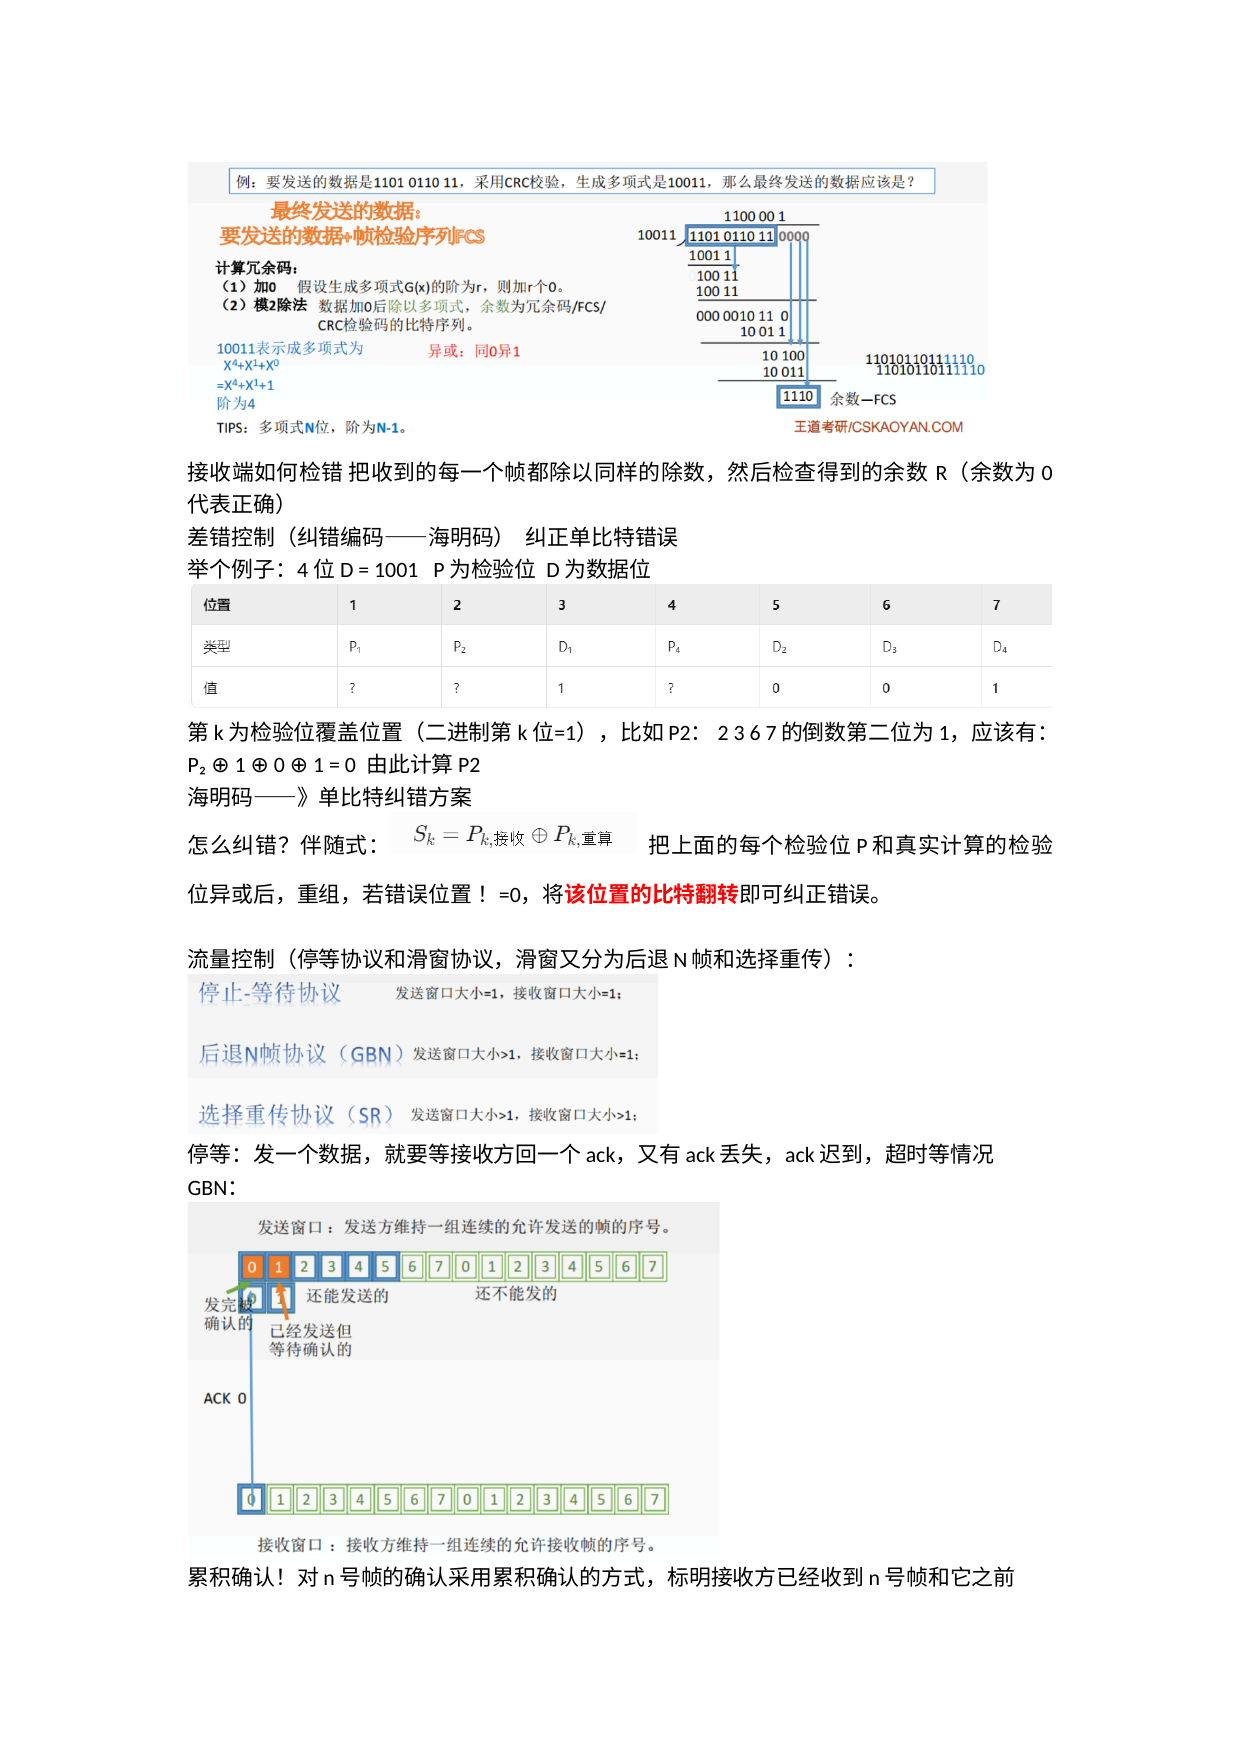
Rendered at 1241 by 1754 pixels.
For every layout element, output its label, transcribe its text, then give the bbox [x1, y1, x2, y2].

picture [187, 974, 659, 1134]
text P₂ ⊕ 1 ⊕ 0 ⊕ 1 = 0 由此计算P2 [187, 747, 1053, 779]
text GBN： [187, 1169, 1053, 1202]
text 怎么纠错？伴随式： 把上面的每个检验位P和真实计算的检验位异或后，重组，若错误位置 ！=0，将该位置的比特翻转即可纠正错误。 [187, 812, 1053, 909]
text 流量控制（停等协议和滑窗协议，滑窗又分为后退N帧和选择重传）： [187, 942, 1053, 974]
text 差错控制（纠错编码——海明码） 纠正单比特错误 [187, 519, 1053, 552]
text 接收端如何检错 把收到的每一个帧都除以同样的除数，然后检查得到的余数R（余数为0代表正确） [187, 454, 1053, 519]
text 停等：发一个数据，就要等接收方回一个ack，又有ack丢失，ack迟到，超时等情况 [187, 1137, 1053, 1169]
text 第k为检验位覆盖位置（二进制第 k 位=1），比如P2： 2 3 6 7的倒数第二位为1，应该有： [187, 714, 1053, 747]
picture [391, 812, 638, 854]
picture [187, 162, 988, 434]
text 海明码——》单比特纠错方案 [187, 779, 1053, 812]
text 累积确认！对n号帧的确认采用累积确认的方式，标明接收方已经收到n号帧和它之前 [187, 1559, 1053, 1592]
picture [187, 1202, 720, 1560]
text 举个例子：4 位 D = 1001 P为检验位 D为数据位 [187, 552, 1053, 584]
picture [187, 584, 1053, 708]
